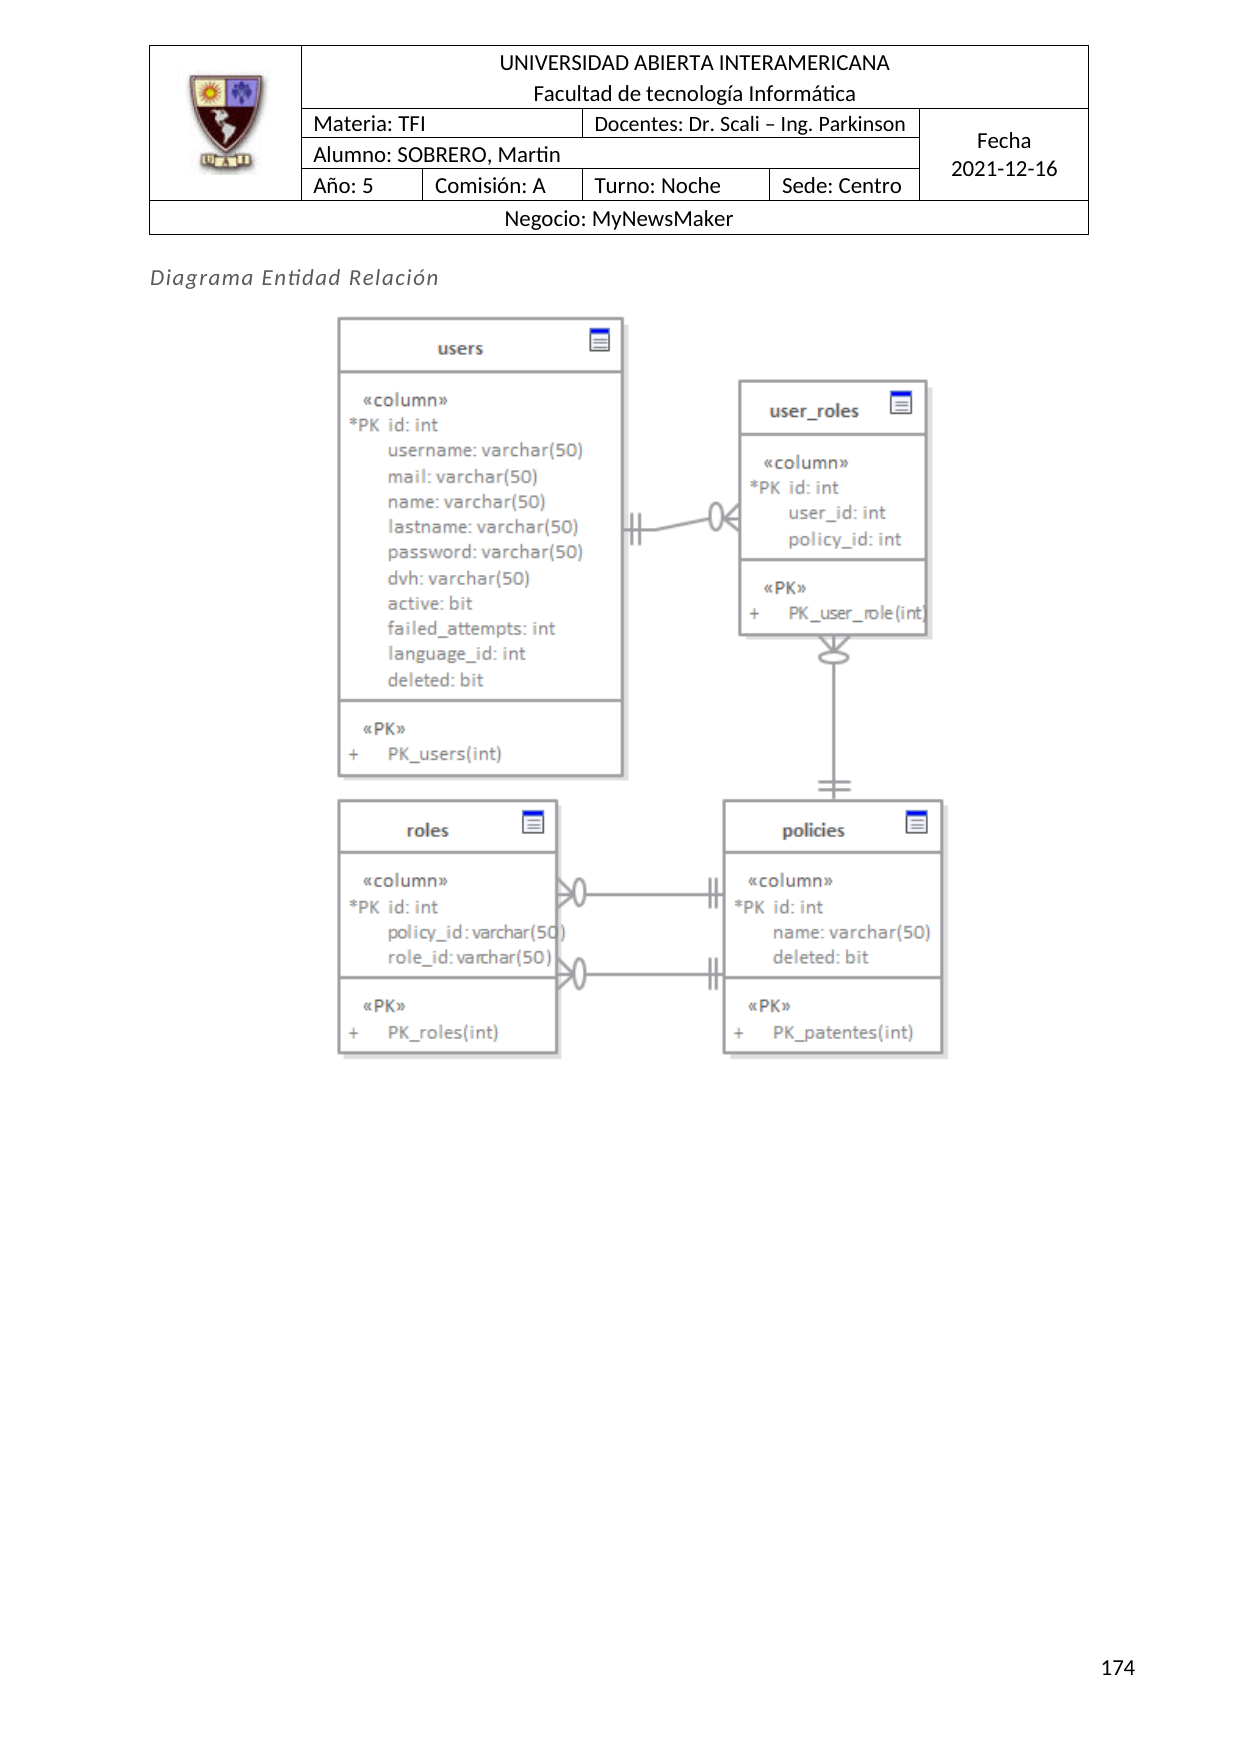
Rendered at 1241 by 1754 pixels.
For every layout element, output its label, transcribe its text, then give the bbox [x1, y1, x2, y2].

picture [333, 311, 953, 1064]
picture [175, 67, 276, 180]
subtitle Diagrama Entidad Relación [150, 263, 1135, 291]
